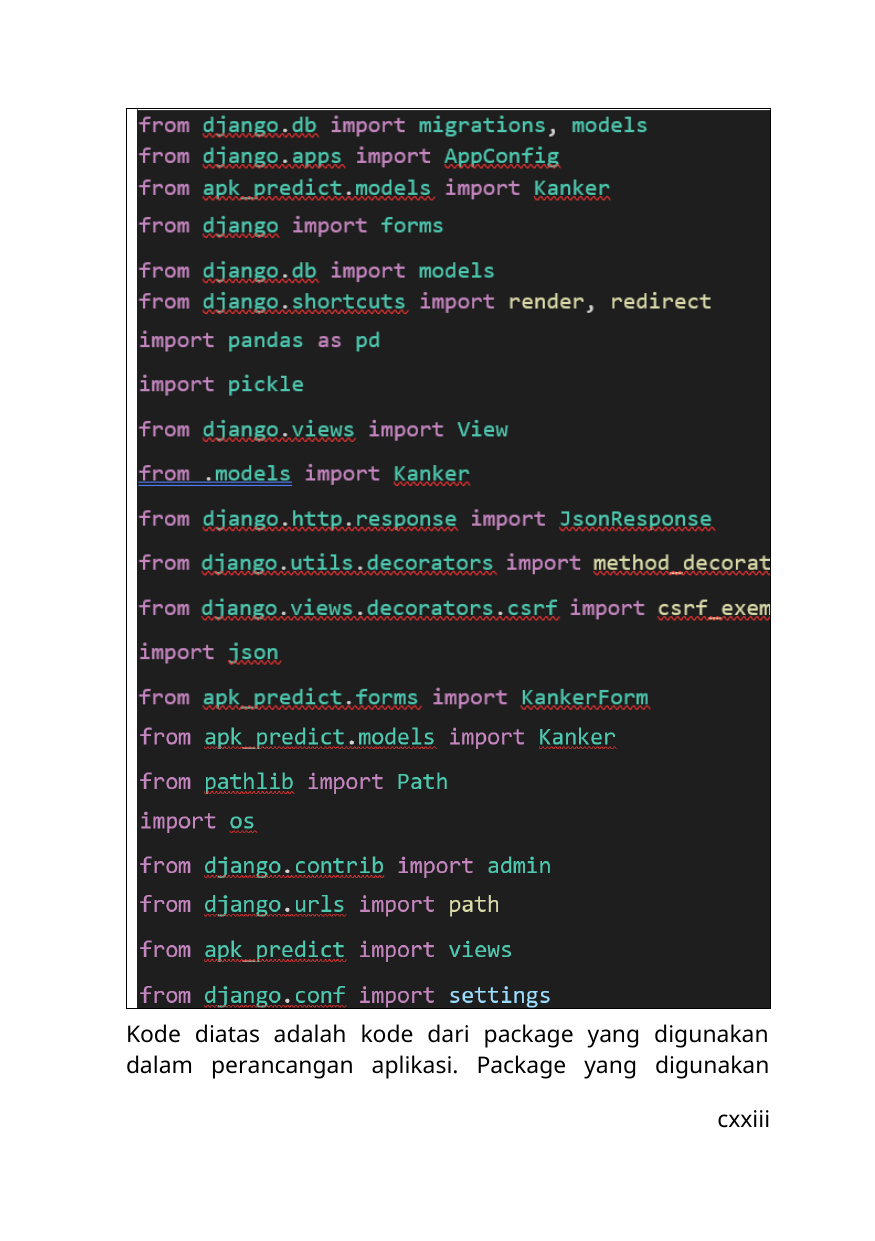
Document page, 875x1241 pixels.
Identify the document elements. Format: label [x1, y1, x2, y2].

picture [137, 109, 771, 1008]
list [126, 1018, 770, 1080]
table_header [127, 109, 137, 1008]
